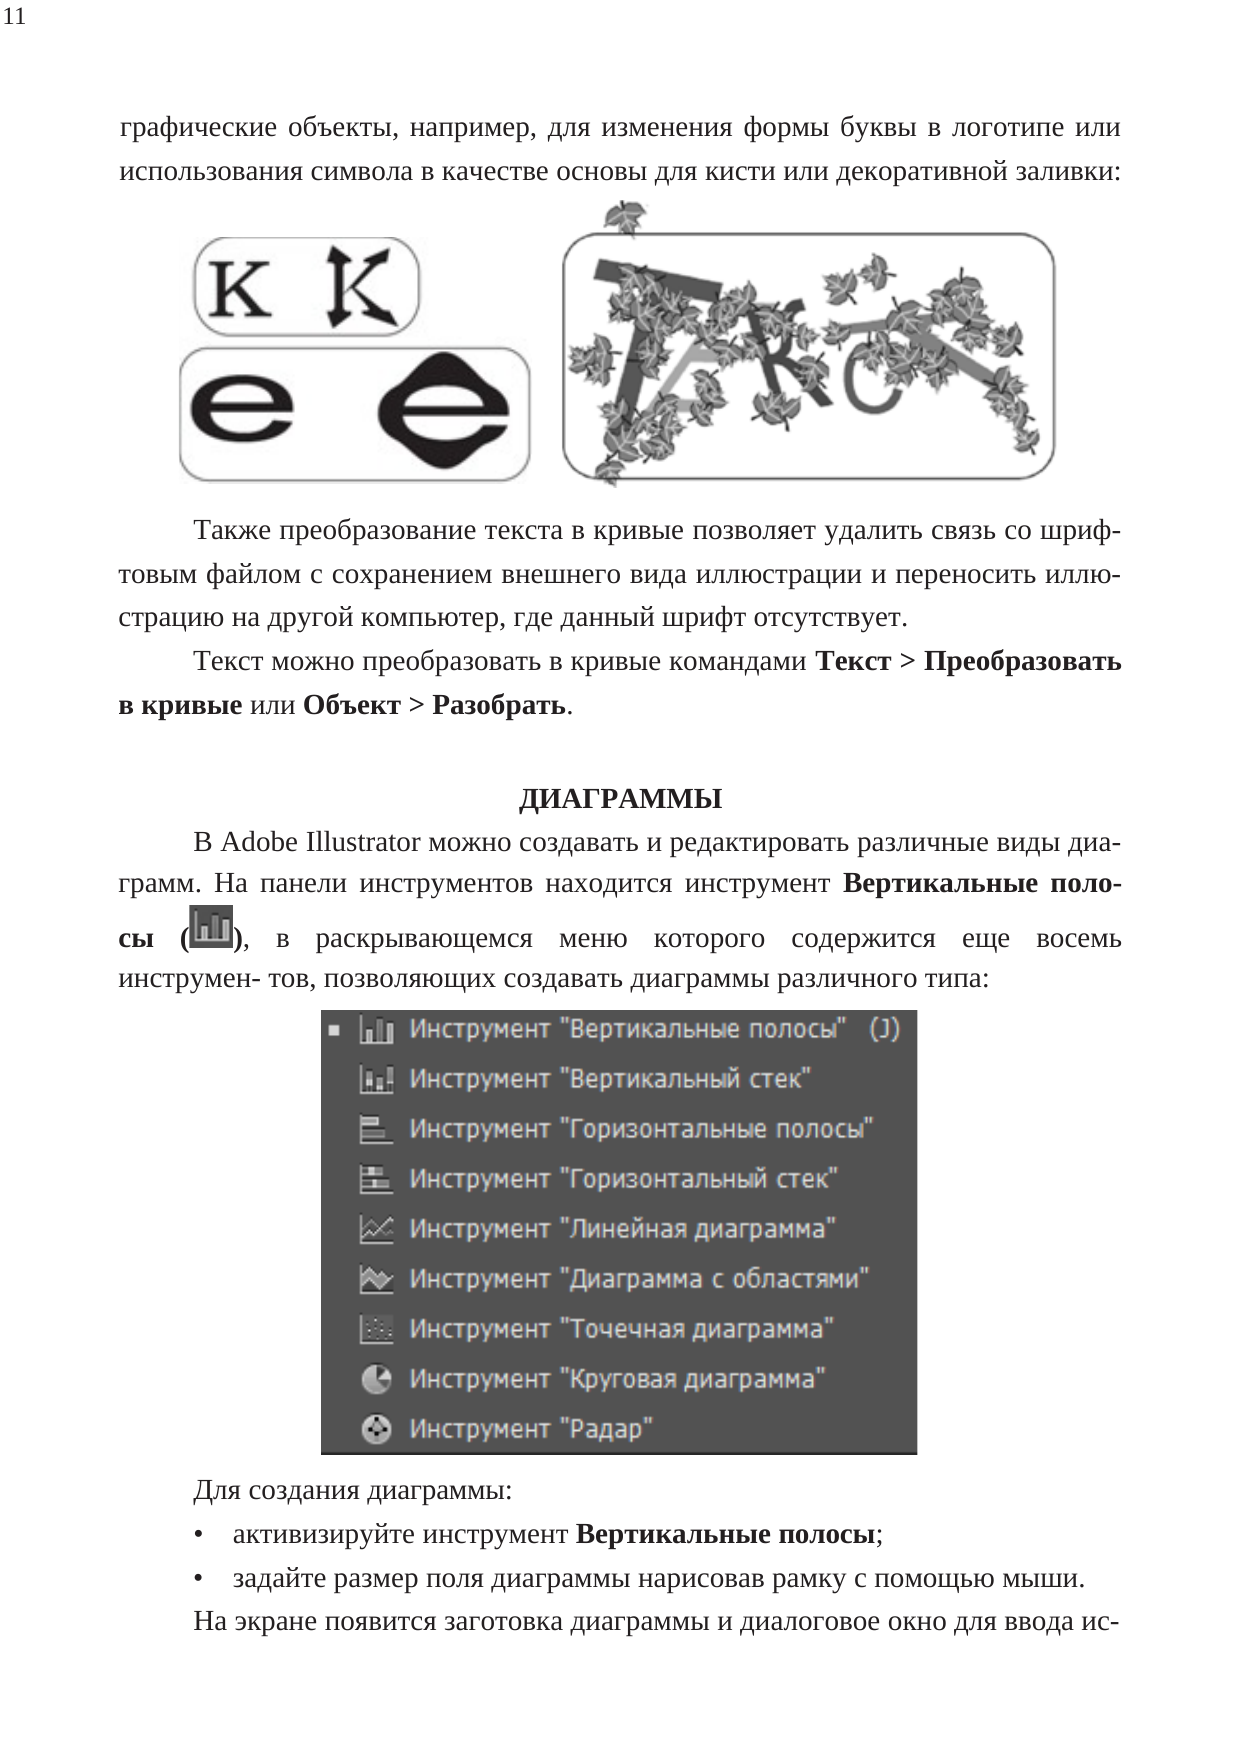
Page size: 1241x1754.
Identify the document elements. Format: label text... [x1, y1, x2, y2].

text В Adobe Illustrator можно создавать и редактировать различные виды диа- грамм. На панели инструментов находится инструмент Вертикальные поло- сы (), в раскрывающемся меню которого содержится еще восемь инструмен- тов, позволяющих создавать диаграммы различного типа: [118, 824, 1122, 994]
text Текст можно преобразовать в кривые командами Текст > Преобразовать в кривые или Объект > Разобрать. [118, 643, 1122, 720]
picture [321, 1010, 918, 1025]
list активизируйте инструмент Вертикальные полосы; [193, 1516, 1137, 1550]
picture [561, 200, 1058, 215]
picture [189, 905, 233, 948]
subtitle ДИАГРАММЫ [156, 781, 1085, 814]
text графические объекты, например, для изменения формы буквы в логотипе или использования символа в качестве основы для кисти или декоративной заливки: [104, 109, 1137, 186]
text Для создания диаграммы: [193, 1025, 1137, 1506]
list задайте размер поля диаграммы нарисовав рамку с помощью мыши. На экране появится заготовка диаграммы и диалоговое окно для ввода ис- [193, 1560, 1122, 1637]
text Также преобразование текста в кривые позволяет удалить связь со шриф- товым файлом с сохранением внешнего вида иллюстрации и переносить иллю- страцию на другой компьютер, где данный шрифт отсутствует. [118, 215, 1122, 633]
